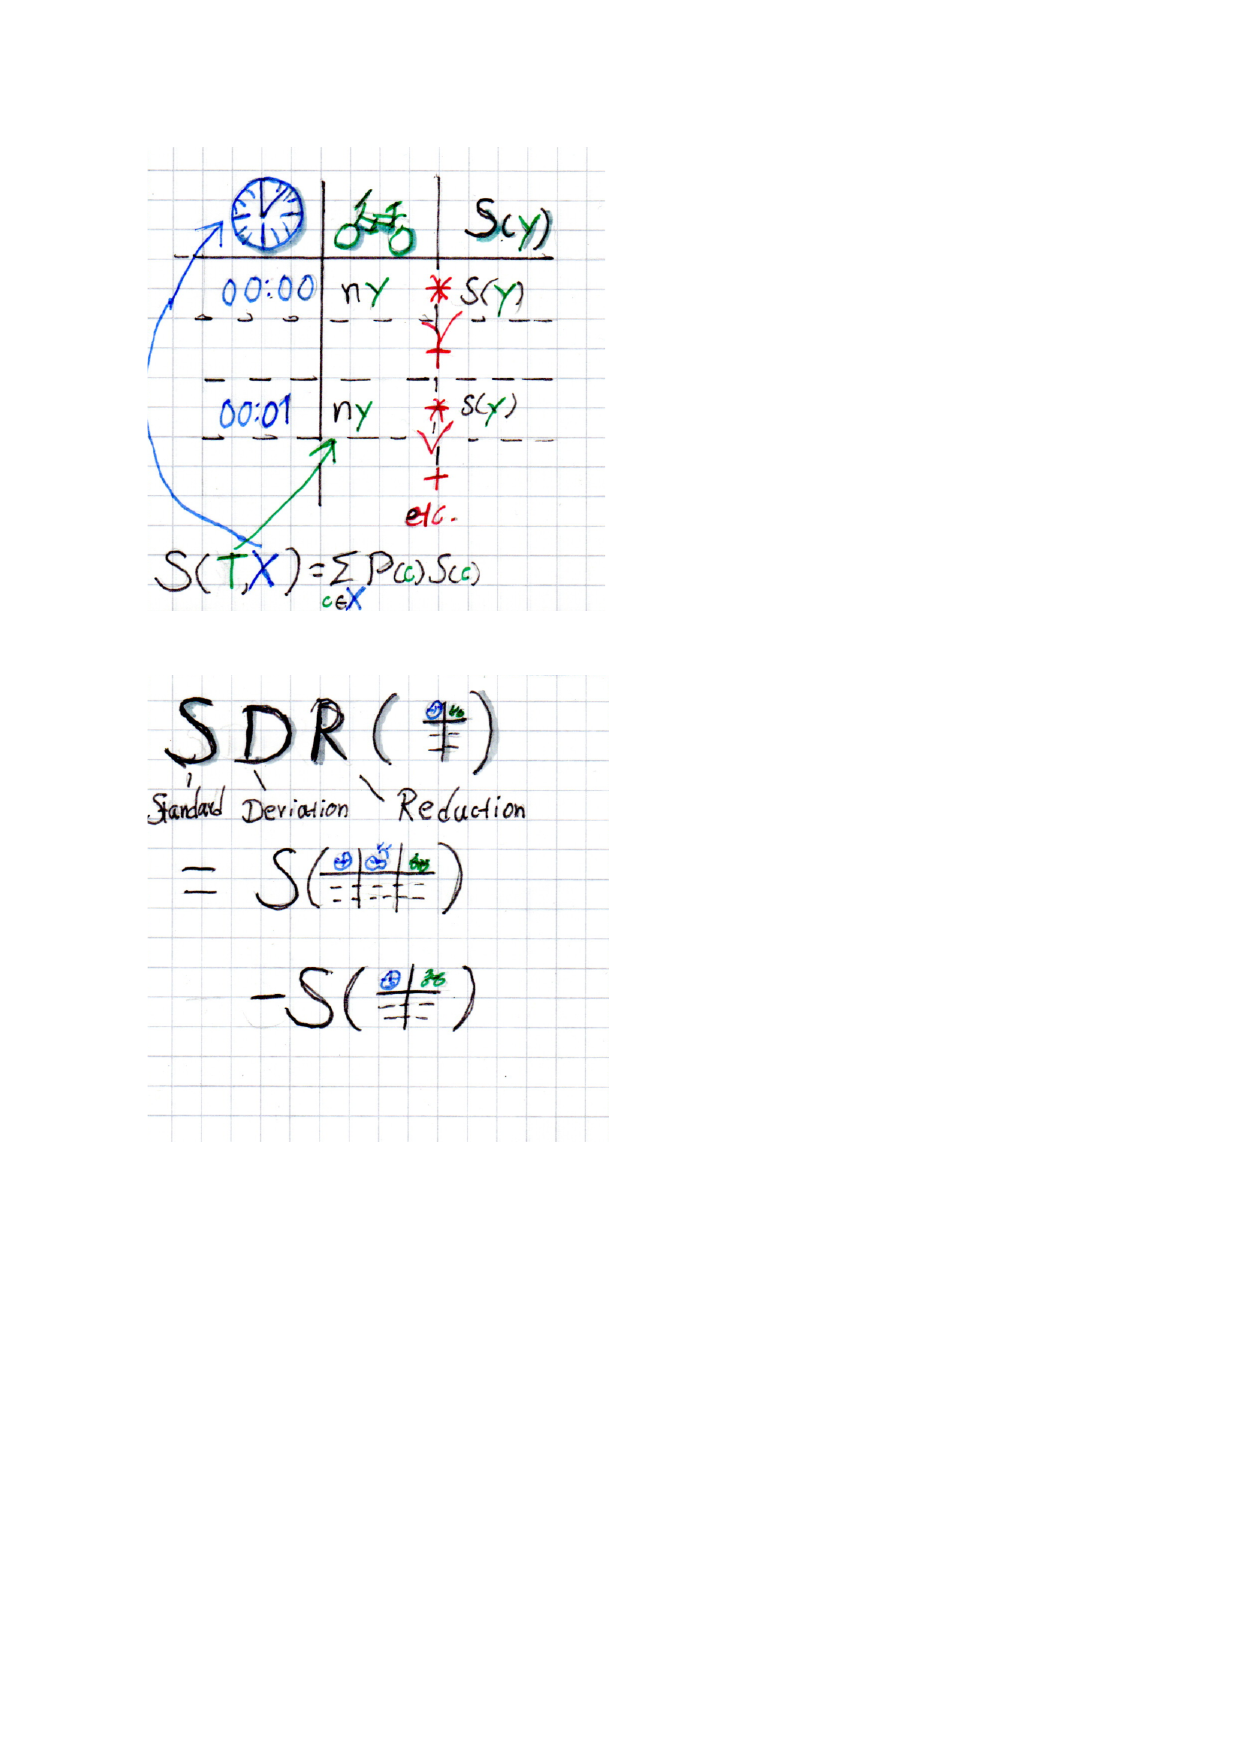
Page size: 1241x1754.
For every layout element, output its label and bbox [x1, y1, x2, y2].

picture [147, 675, 609, 1142]
picture [147, 147, 605, 611]
